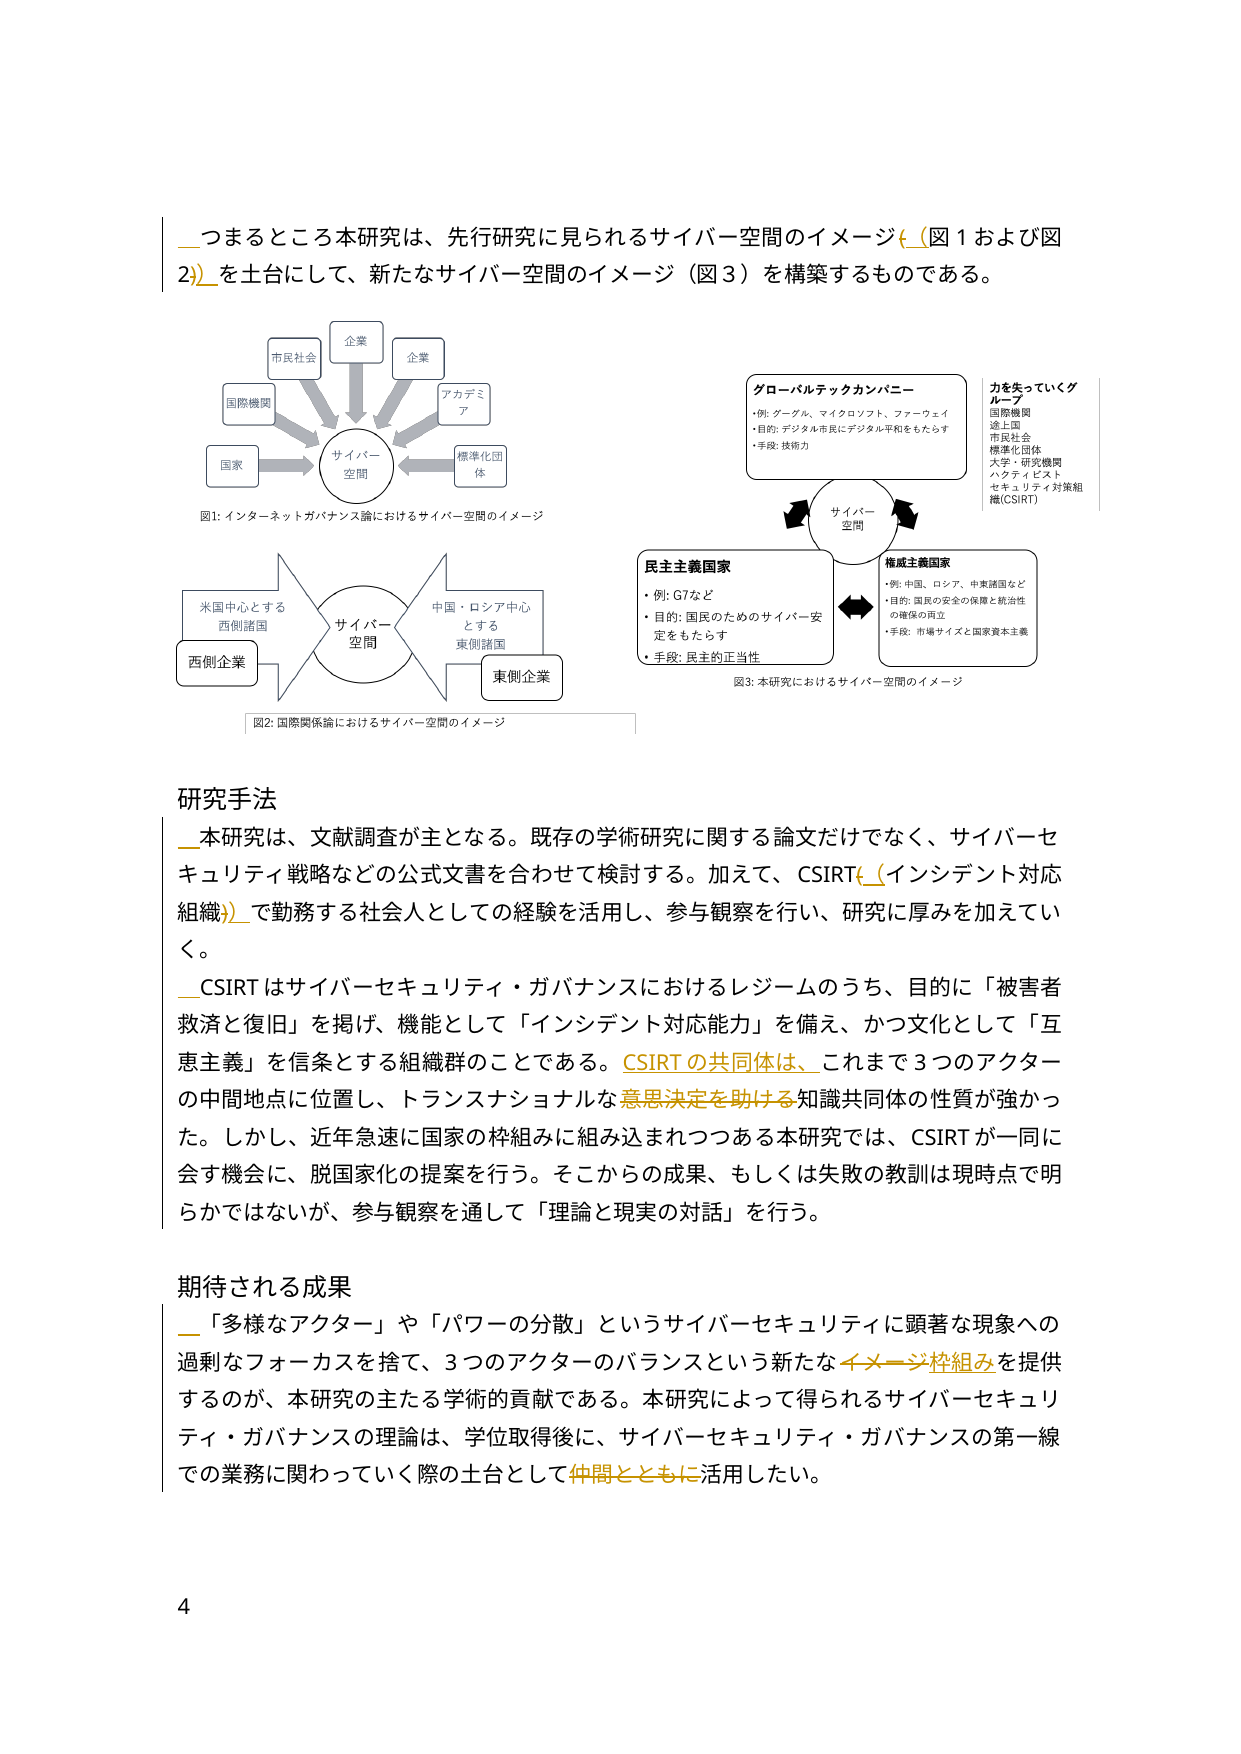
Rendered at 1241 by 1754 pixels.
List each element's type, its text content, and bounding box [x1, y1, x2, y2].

subtitle 期待される成果 [177, 1267, 1063, 1304]
text 「多様なアクター」や「パワーの分散」というサイバーセキュリティに顕著な現象への過剰なフォーカスを捨て、3つのアクターのバランスという新たなを提供するのが、本研究の主たる学術的貢献である。本研究によって得られるサイバーセキュリティ・ガバナンスの理論は、学位取得後に、サイバーセキュリティ・ガバナンスの第一線での業務に関わっていく際の土台として活用したい。 [177, 1304, 1063, 1492]
subtitle 研究手法 [177, 779, 1063, 817]
text つまるところ本研究は、先行研究に見られるサイバー空間のイメージ図1および図2を土台にして、新たなサイバー空間のイメージ（図３）を構築するものである。 [177, 217, 1063, 291]
picture [129, 291, 1116, 737]
text CSIRTはサイバーセキュリティ・ガバナンスにおけるレジームのうち、目的に「被害者救済と復旧」を掲げ、機能として「インシデント対応能力」を備え、かつ文化として「互恵主義」を信条とする組織群のことである。これまで3つのアクターの中間地点に位置し、トランスナショナルな知識共同体の性質が強かった。しかし、近年急速に国家の枠組みに組み込まれつつある本研究では、CSIRTが一同に会す機会に、脱国家化の提案を行う。そこからの成果、もしくは失敗の教訓は現時点で明らかではないが、参与観察を通して「理論と現実の対話」を行う。 [177, 967, 1063, 1229]
text 本研究は、文献調査が主となる。既存の学術研究に関する論文だけでなく、サイバーセキュリティ戦略などの公式文書を合わせて検討する。加えて、CSIRTインシデント対応組織で勤務する社会人としての経験を活用し、参与観察を行い、研究に厚みを加えていく。 [177, 817, 1063, 967]
